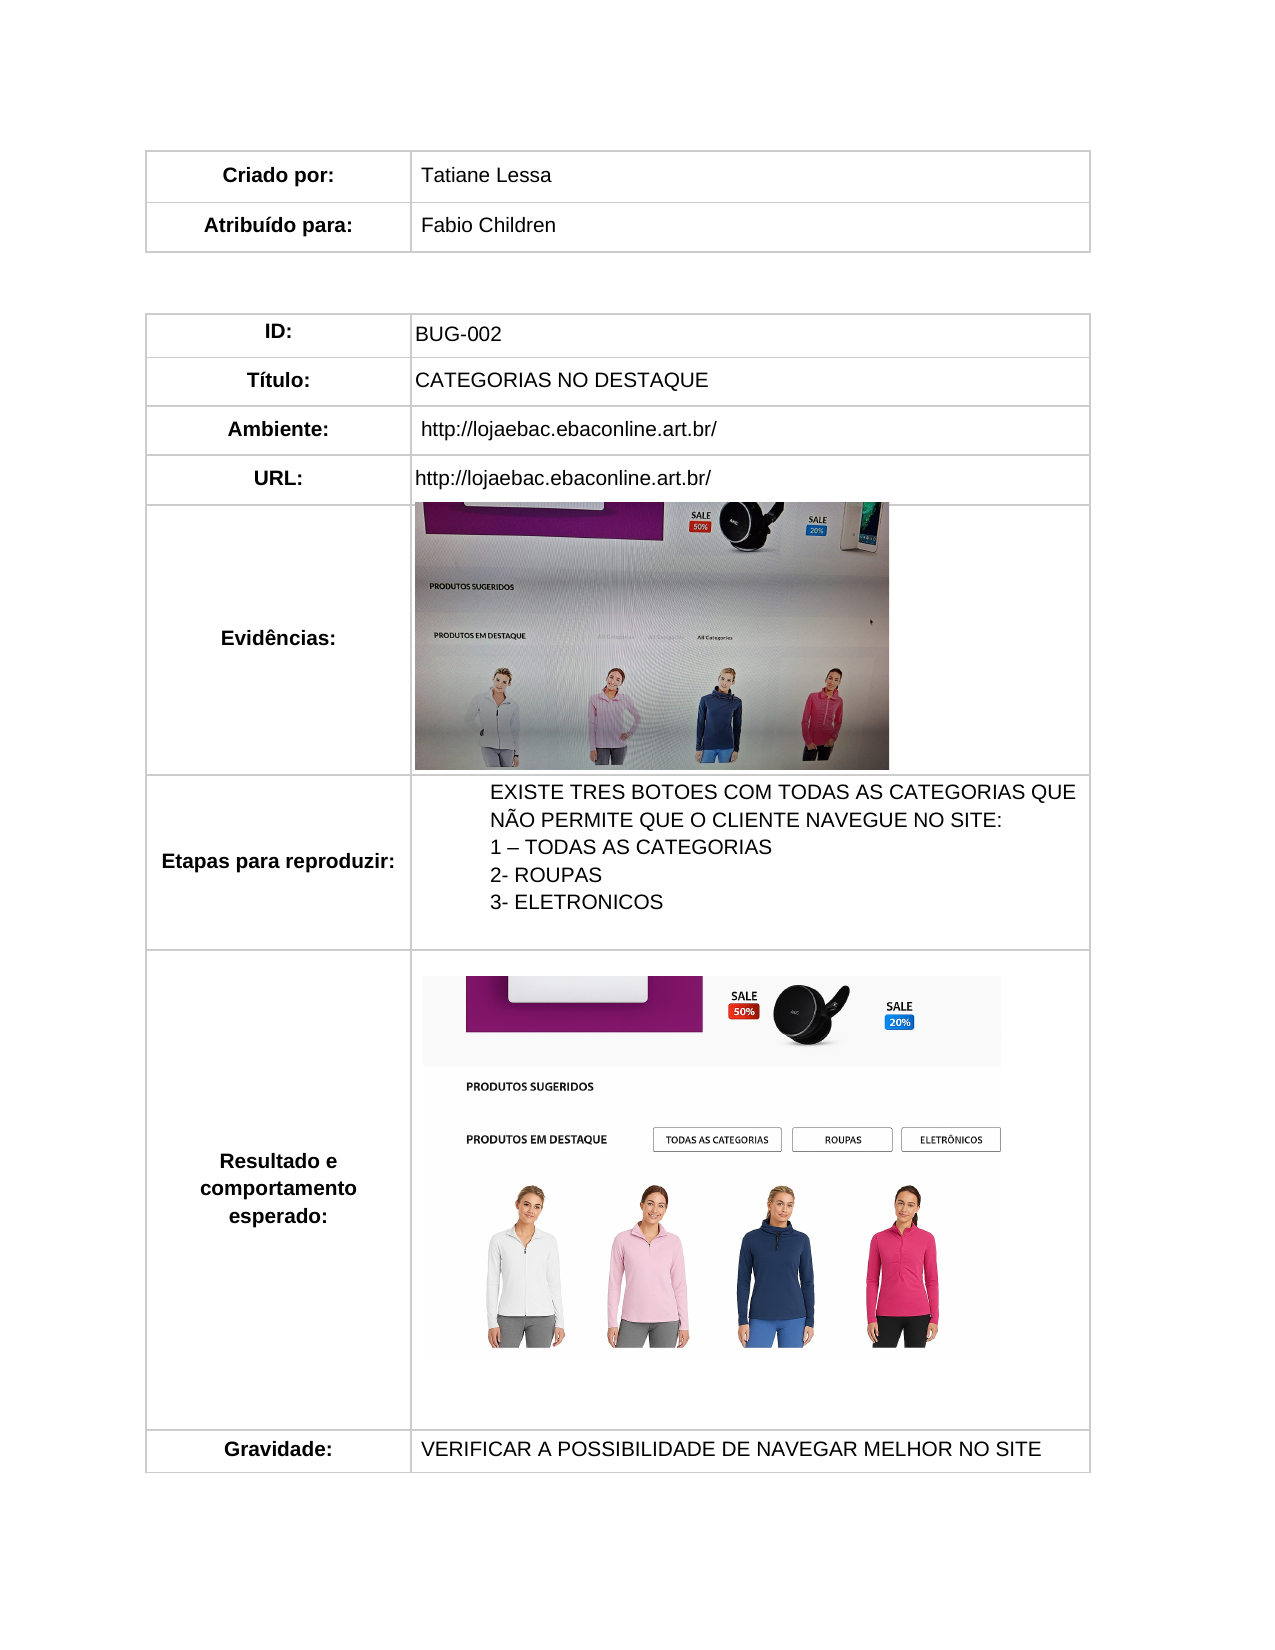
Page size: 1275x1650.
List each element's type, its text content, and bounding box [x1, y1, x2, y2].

table_cell EXISTE TRES BOTOES COM TODAS AS CATEGORIAS QUE NÃO PERMITE QUE O CLIENTE NAVEGUE NO SITE: 1 – TODAS AS CATEGORIAS 2- ROUPAS 3- ELETRONICOS [412, 776, 1089, 949]
table_cell Evidências: [147, 506, 410, 774]
table_header BUG-002 [412, 315, 1089, 356]
picture [415, 502, 890, 770]
table_cell [412, 506, 1089, 774]
table_cell http://lojaebac.ebaconline.art.br/ [412, 407, 1089, 454]
table_cell Tatiane Lessa [412, 152, 1089, 202]
table_header ID: [147, 315, 410, 356]
table_cell Gravidade: [147, 1431, 410, 1471]
table_cell VERIFICAR A POSSIBILIDADE DE NAVEGAR MELHOR NO SITE [412, 1431, 1089, 1471]
table_cell Etapas para reproduzir: [147, 776, 410, 949]
table_cell URL: [147, 456, 410, 504]
table_cell Criado por: [147, 152, 410, 202]
table_cell Ambiente: [147, 407, 410, 454]
table_cell CATEGORIAS NO DESTAQUE [412, 358, 1089, 405]
table_cell [412, 951, 1089, 1429]
table_cell Atribuído para: [147, 203, 410, 251]
table_cell Fabio Children [412, 203, 1089, 251]
table_cell http://lojaebac.ebaconline.art.br/ [412, 456, 1089, 504]
table_cell Título: [147, 358, 410, 405]
picture [422, 976, 1002, 1363]
table_cell Resultado e comportamento esperado: [147, 951, 410, 1429]
